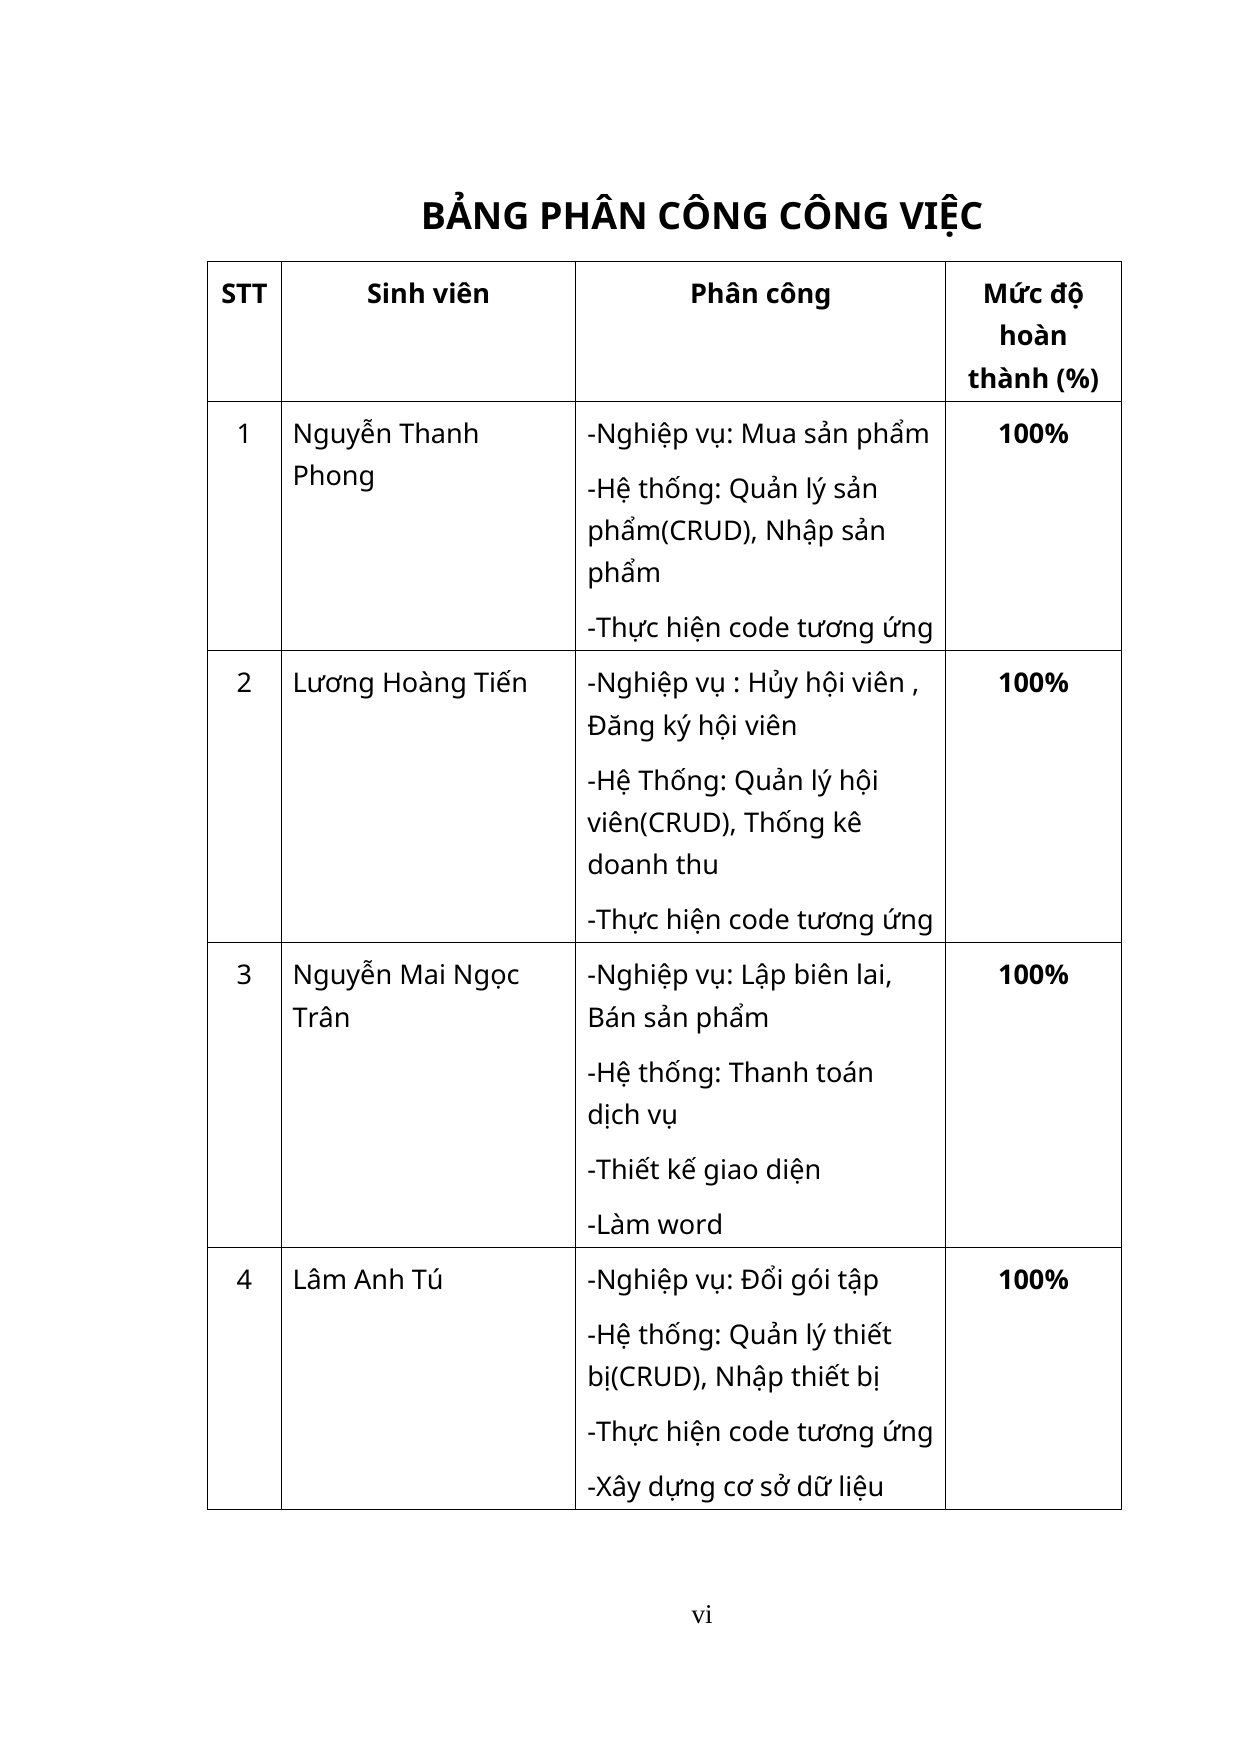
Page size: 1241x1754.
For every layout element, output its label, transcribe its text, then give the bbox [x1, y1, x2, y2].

table_cell 4 [208, 1248, 281, 1509]
table_cell 3 [208, 943, 281, 1247]
table_cell Lương Hoàng Tiến [282, 651, 575, 942]
table_cell -Nghiệp vụ: Đổi gói tập -Hệ thống: Quản lý thiết bị(CRUD), Nhập thiết bị -Thực hiện code tương ứng -Xây dựng cơ sở dữ liệu [576, 1248, 945, 1509]
table_cell 100% [946, 402, 1121, 650]
table_cell 100% [946, 943, 1121, 1247]
table_cell Nguyễn Mai Ngọc Trân [282, 943, 575, 1247]
table_cell 2 [208, 651, 281, 942]
table_header Mức độ hoàn thành (%) [946, 262, 1121, 401]
table_cell -Nghiệp vụ: Lập biên lai, Bán sản phẩm -Hệ thống: Thanh toán dịch vụ -Thiết kế giao diện -Làm word [576, 943, 945, 1247]
table_cell 1 [208, 402, 281, 650]
table_cell -Nghiệp vụ: Mua sản phẩm -Hệ thống: Quản lý sản phẩm(CRUD), Nhập sản phẩm -Thực hiện code tương ứng [576, 402, 945, 650]
table_header Phân công [576, 262, 945, 401]
text BẢNG PHÂN CÔNG CÔNG VIỆC [207, 190, 1122, 241]
table_cell 100% [946, 651, 1121, 942]
table_cell Nguyễn Thanh Phong [282, 402, 575, 650]
table_header STT [208, 262, 281, 401]
table_cell -Nghiệp vụ : Hủy hội viên , Đăng ký hội viên -Hệ Thống: Quản lý hội viên(CRUD), Thống kê doanh thu -Thực hiện code tương ứng [576, 651, 945, 942]
table_cell 100% [946, 1248, 1121, 1509]
table_cell Lâm Anh Tú [282, 1248, 575, 1509]
table_header Sinh viên [282, 262, 575, 401]
